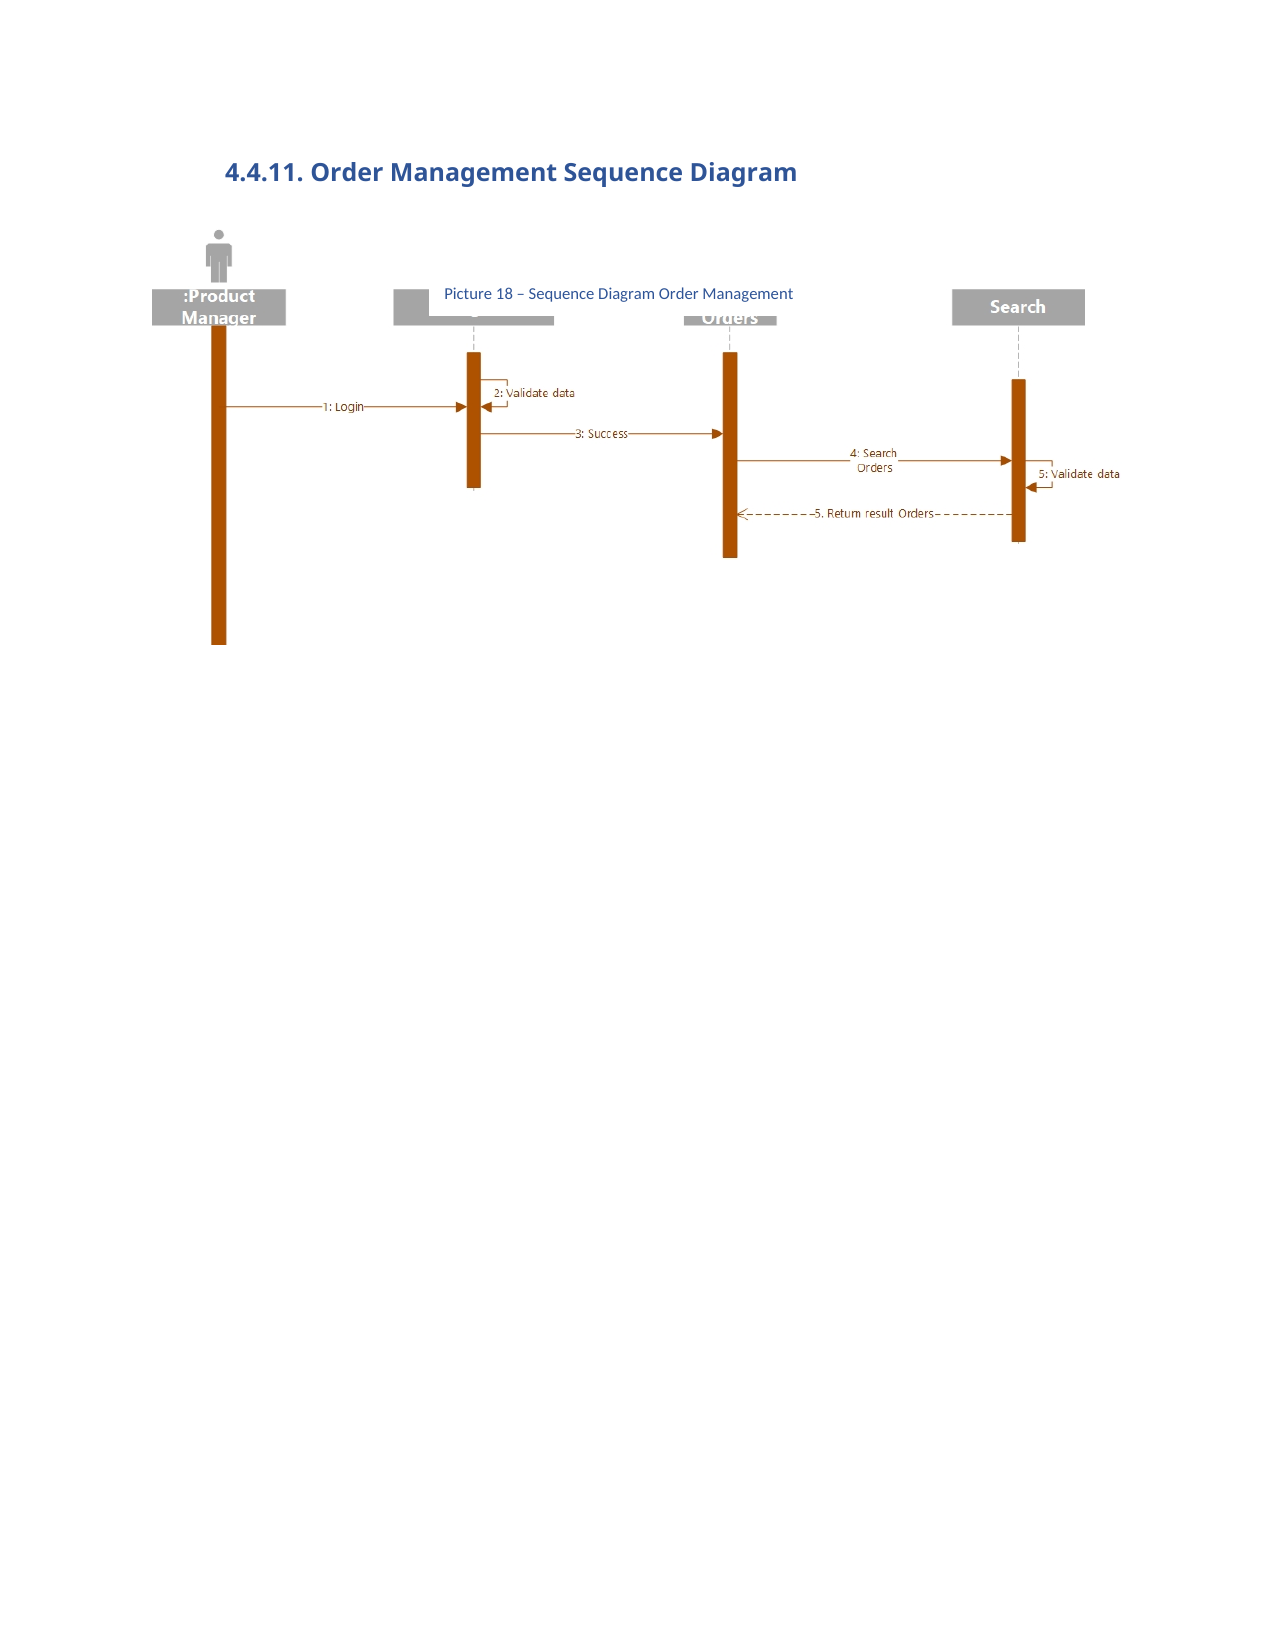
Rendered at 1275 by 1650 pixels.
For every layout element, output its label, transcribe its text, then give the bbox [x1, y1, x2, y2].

subtitle Order Management Sequence Diagram [225, 154, 1125, 188]
picture [150, 228, 1122, 645]
